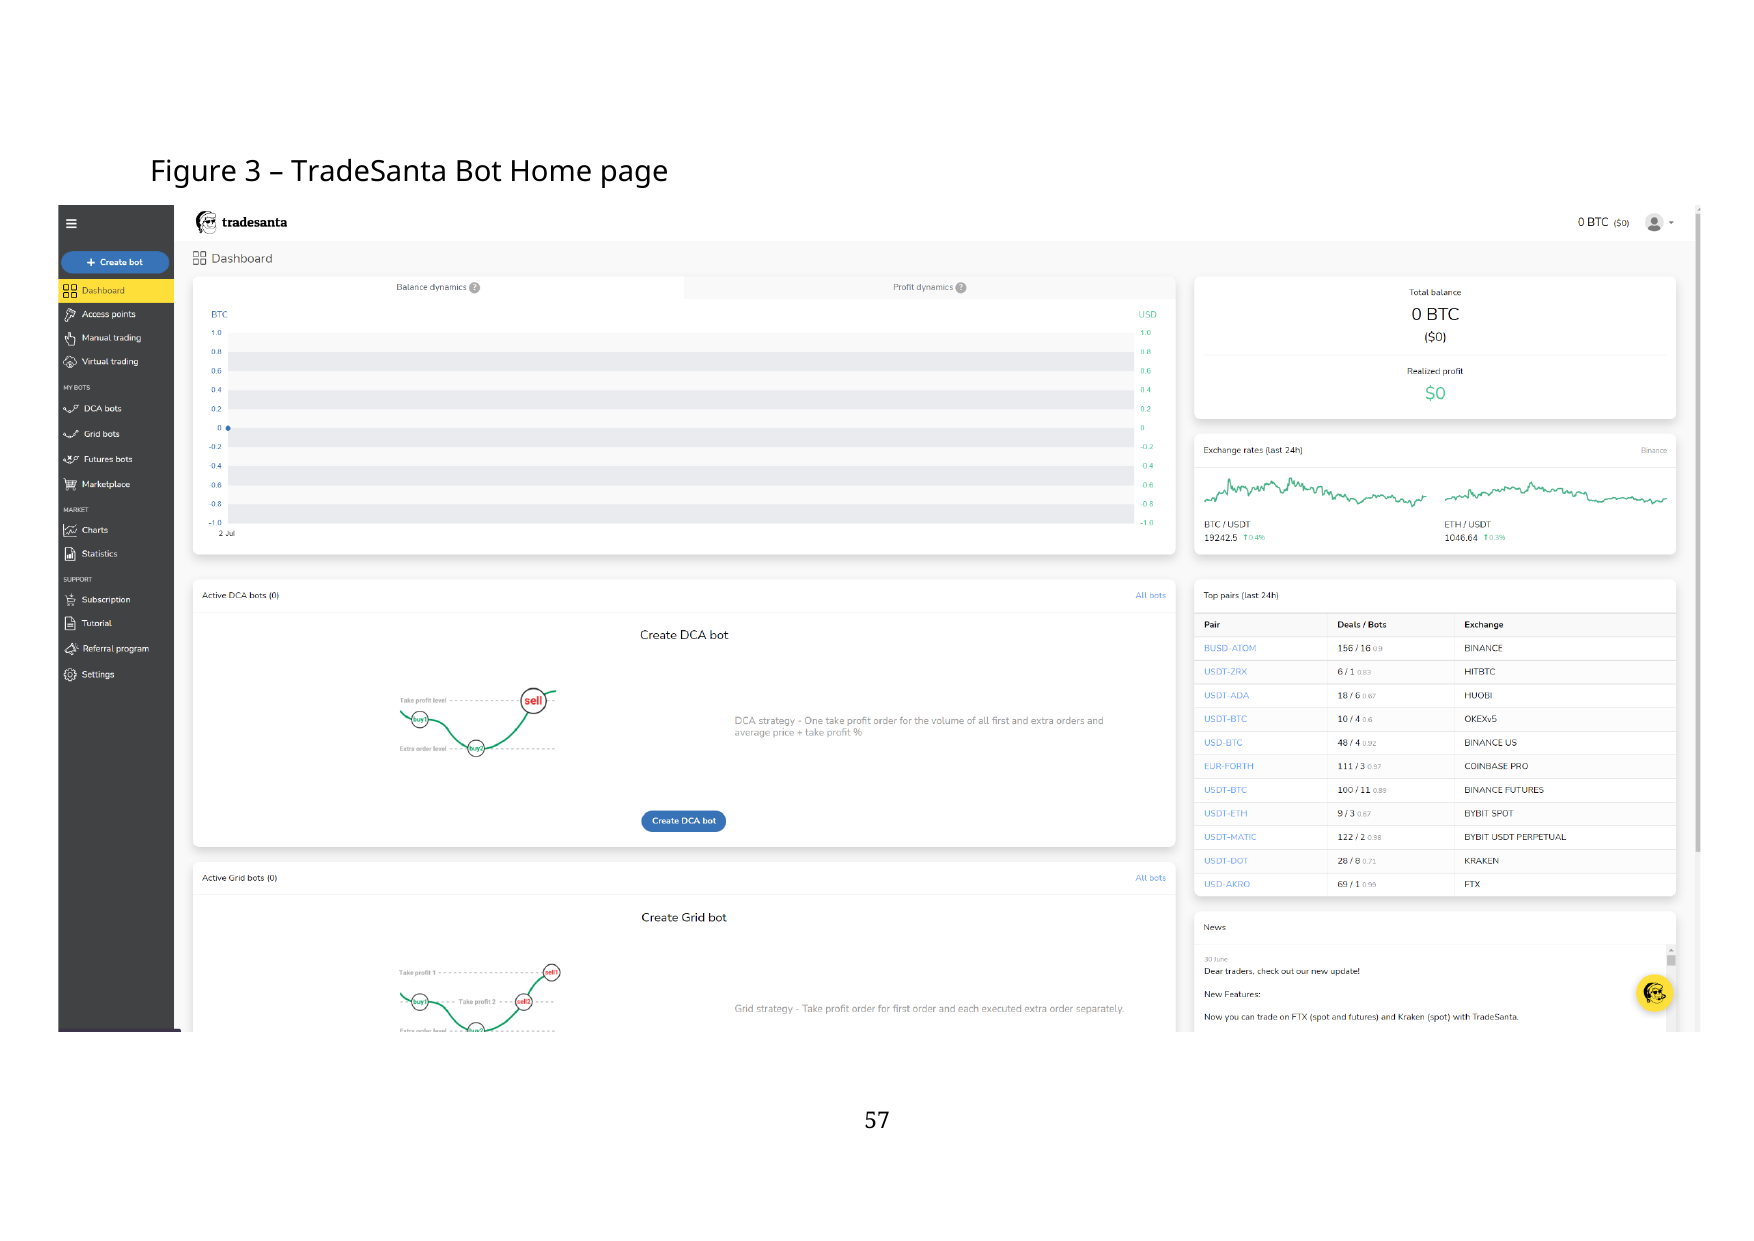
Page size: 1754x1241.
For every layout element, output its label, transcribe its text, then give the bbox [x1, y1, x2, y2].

text Figure 3 – TradeSanta Bot Home page [150, 150, 1604, 190]
picture [56, 205, 1700, 1030]
